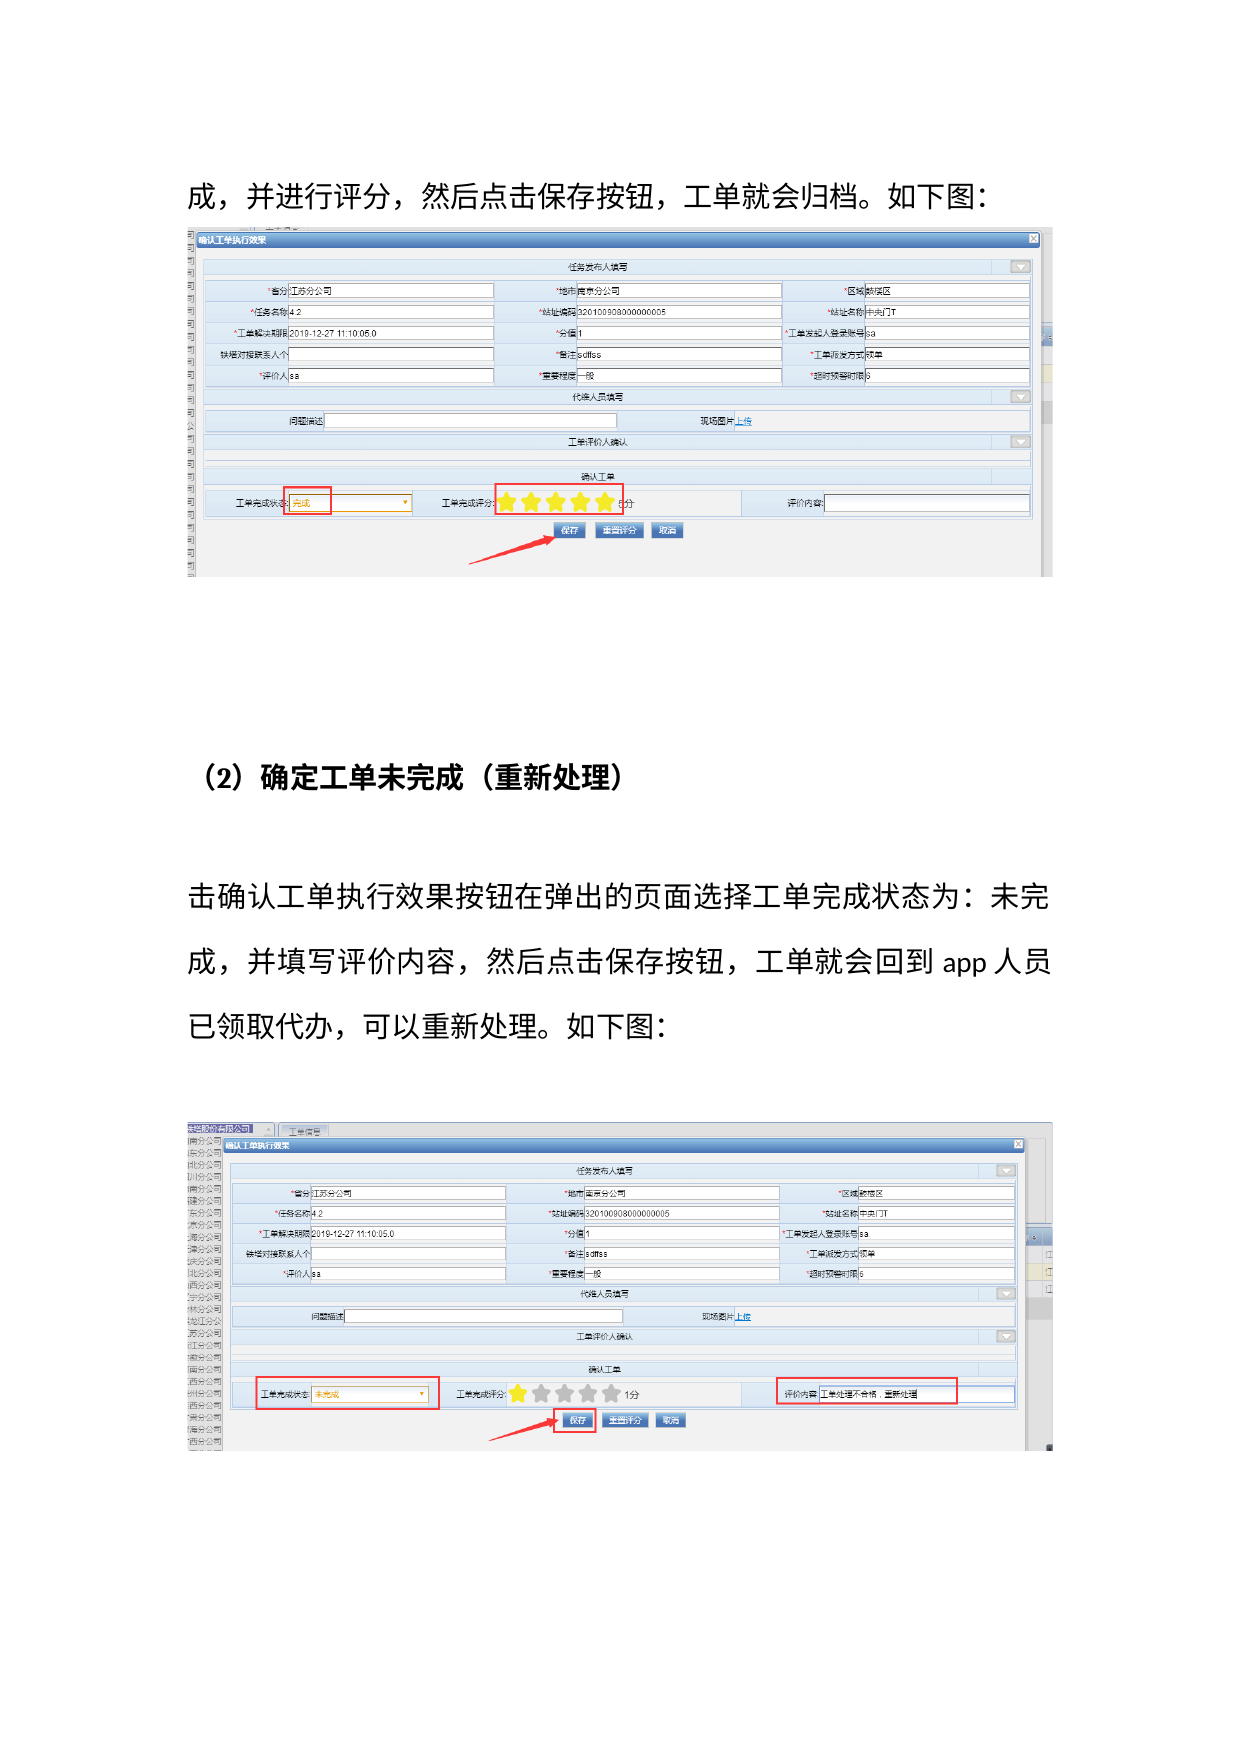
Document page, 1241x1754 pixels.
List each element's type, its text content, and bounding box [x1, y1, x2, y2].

picture [187, 1122, 1053, 1451]
picture [187, 227, 1053, 577]
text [187, 162, 1053, 227]
text 击确认工单执行效果按钮在弹出的页面选择工单完成状态为：未完成，并填写评价内容，然后点击保存按钮，工单就会回到app人员已领取代办，可以重新处理。如下图： [187, 862, 1053, 1057]
subtitle （2）确定工单未完成（重新处理） [187, 744, 1053, 809]
